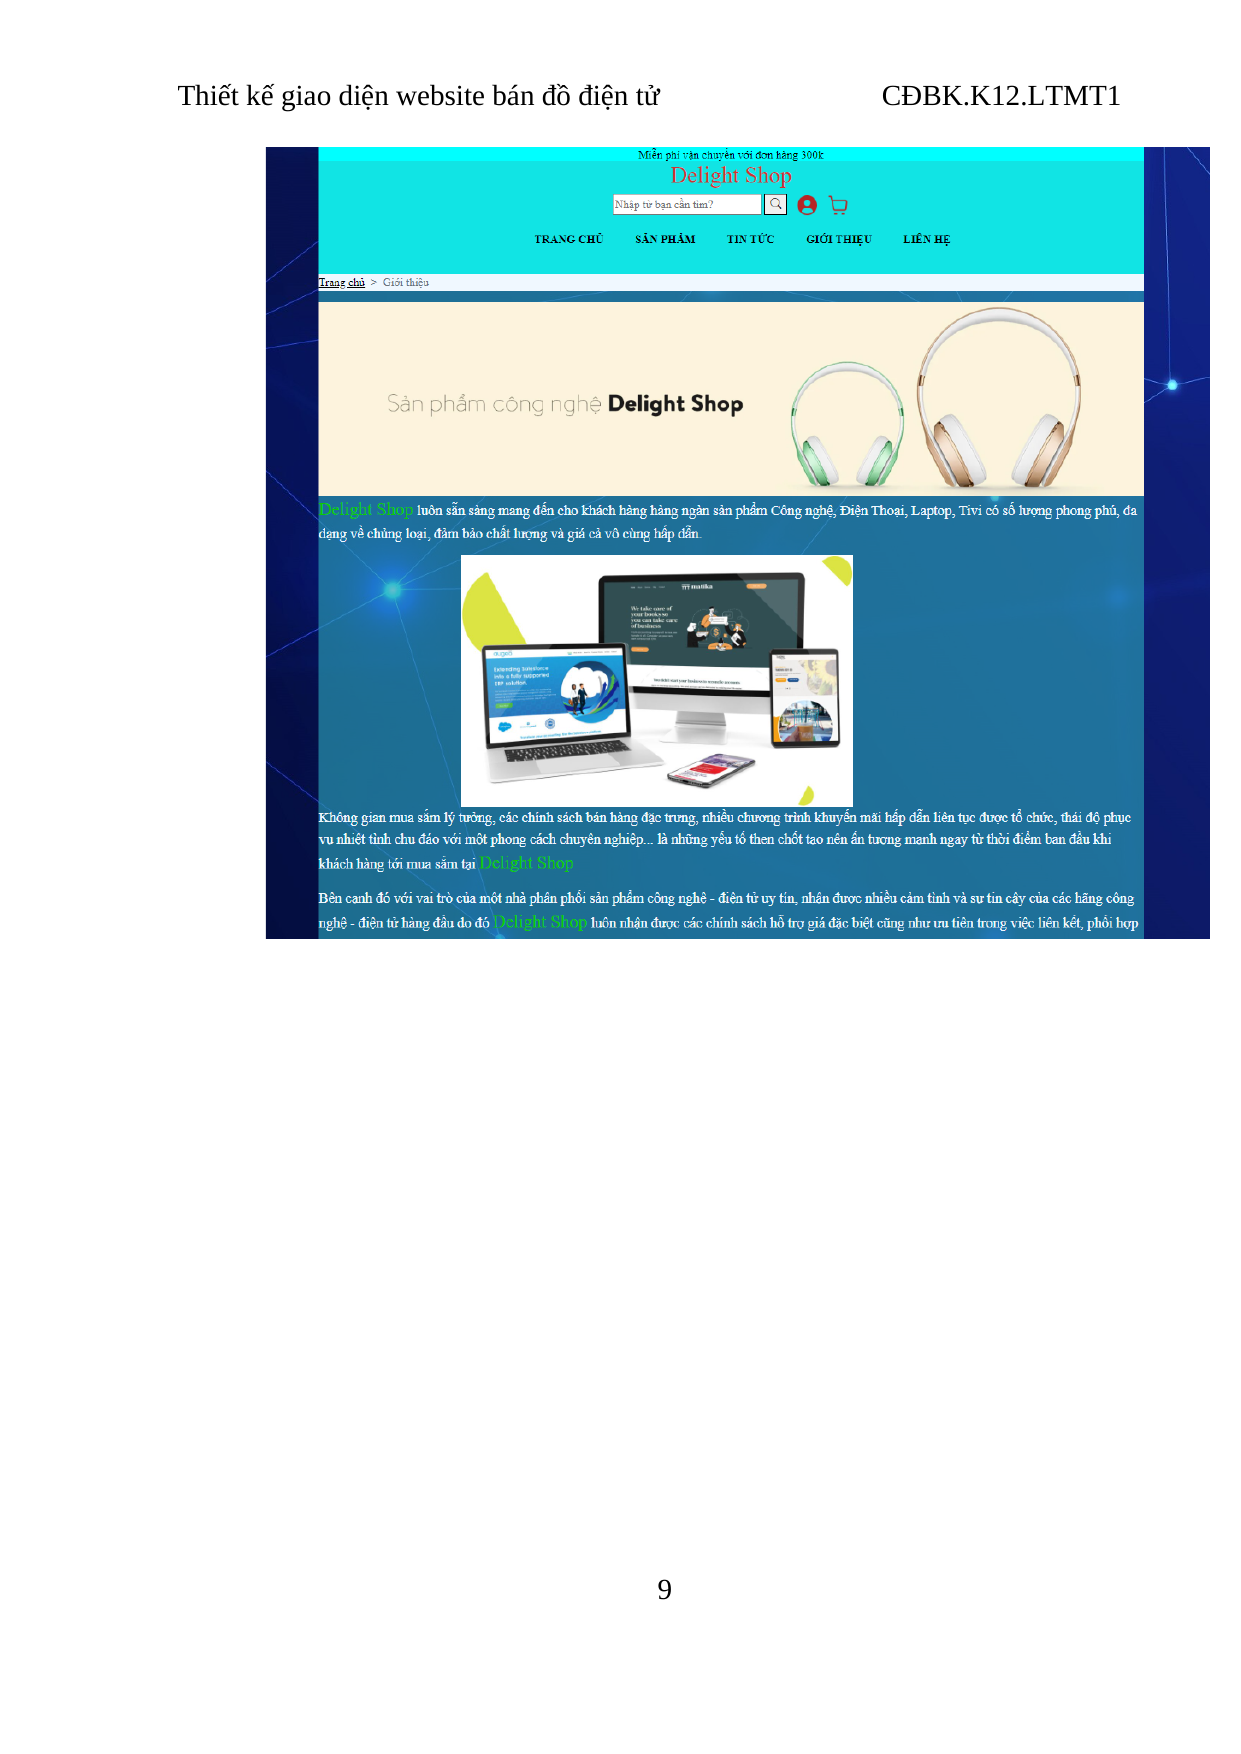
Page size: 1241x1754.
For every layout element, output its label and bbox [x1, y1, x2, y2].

picture [265, 147, 1210, 939]
